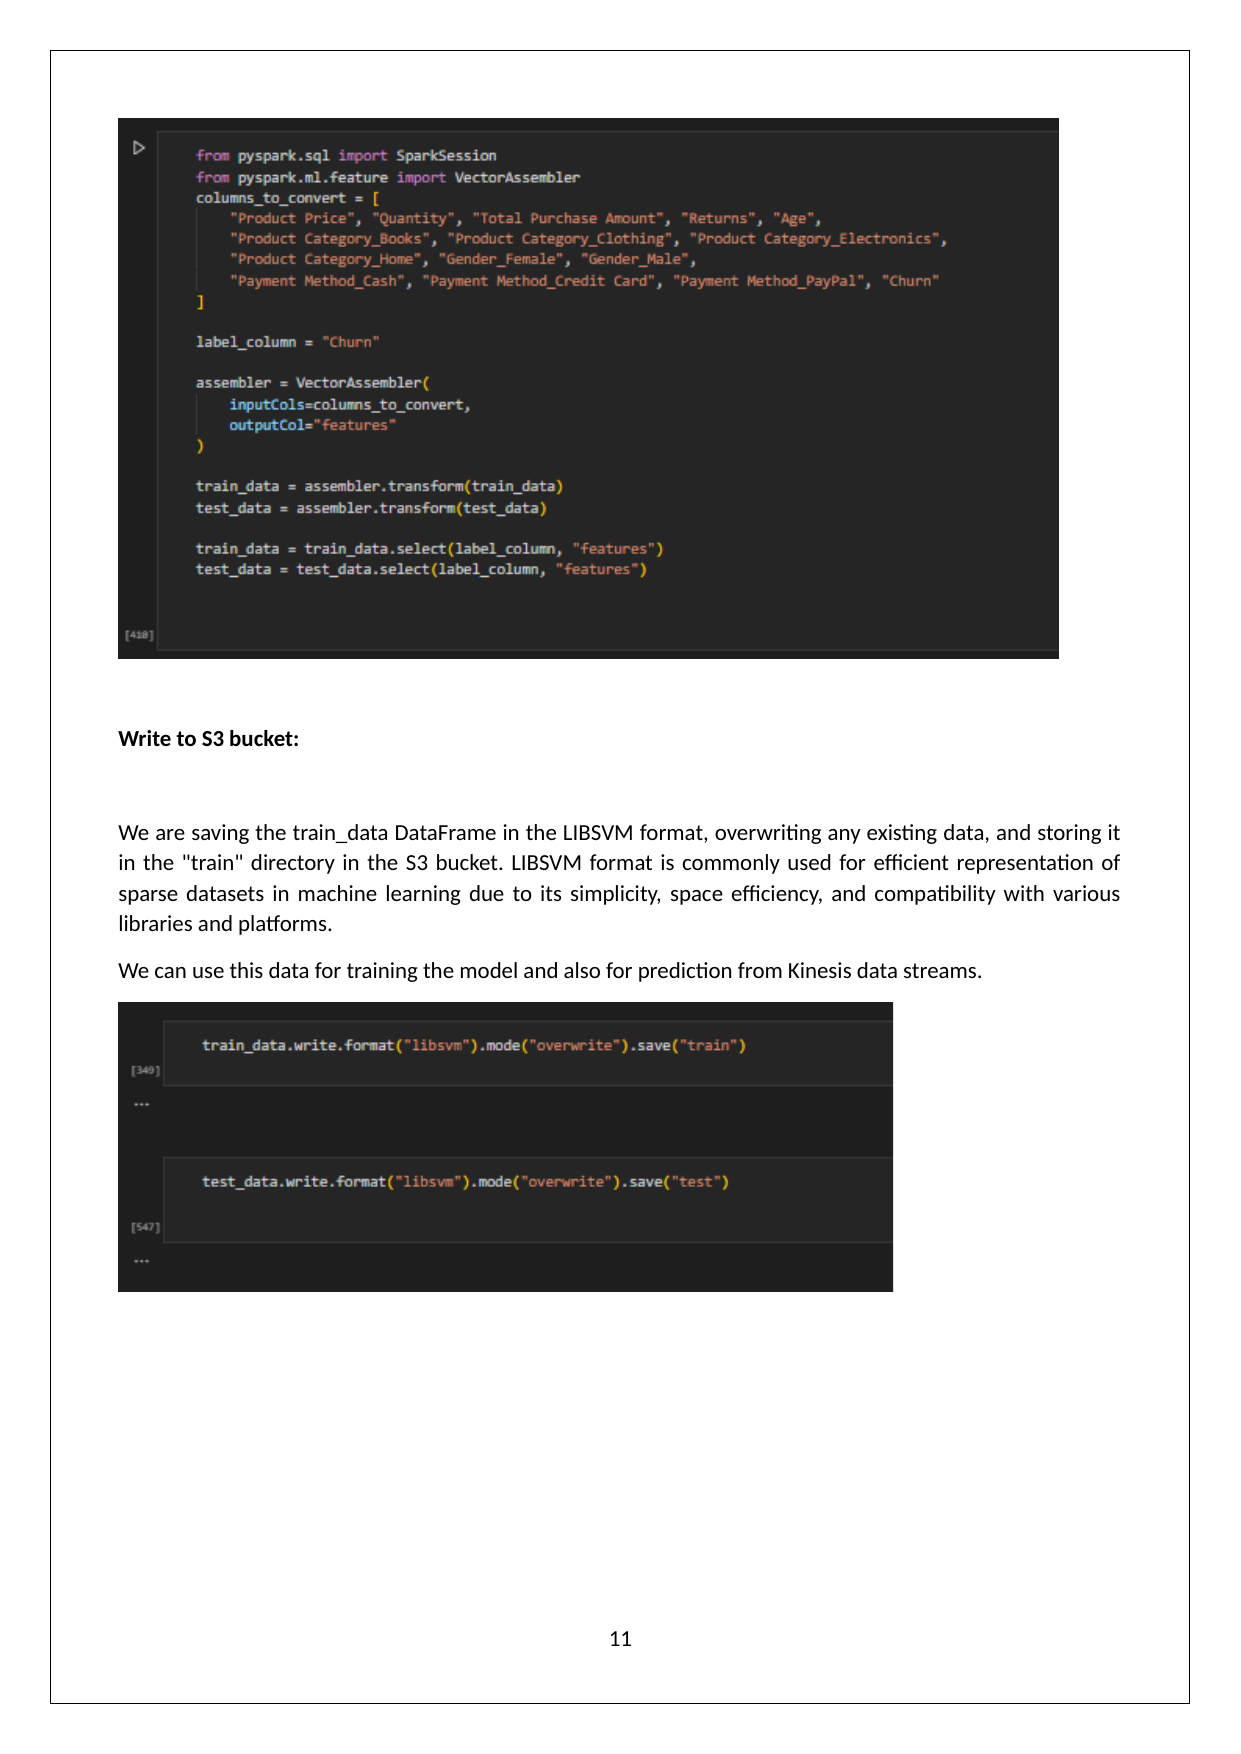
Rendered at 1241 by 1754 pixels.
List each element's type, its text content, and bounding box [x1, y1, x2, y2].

picture [118, 1002, 894, 1292]
text Write to S3 bucket: [118, 724, 1122, 752]
text We can use this data for training the model and also for prediction from Kinesis data streams. [118, 956, 1122, 984]
text We are saving the train_data DataFrame in the LIBSVM format, overwriting any existing data, and storing it in the "train" directory in the S3 bucket. LIBSVM format is commonly used for efficient representation of sparse datasets in machine learning due to its simplicity, space efficiency, and compatibility with various libraries and platforms. [118, 818, 1122, 937]
picture [118, 118, 1059, 659]
